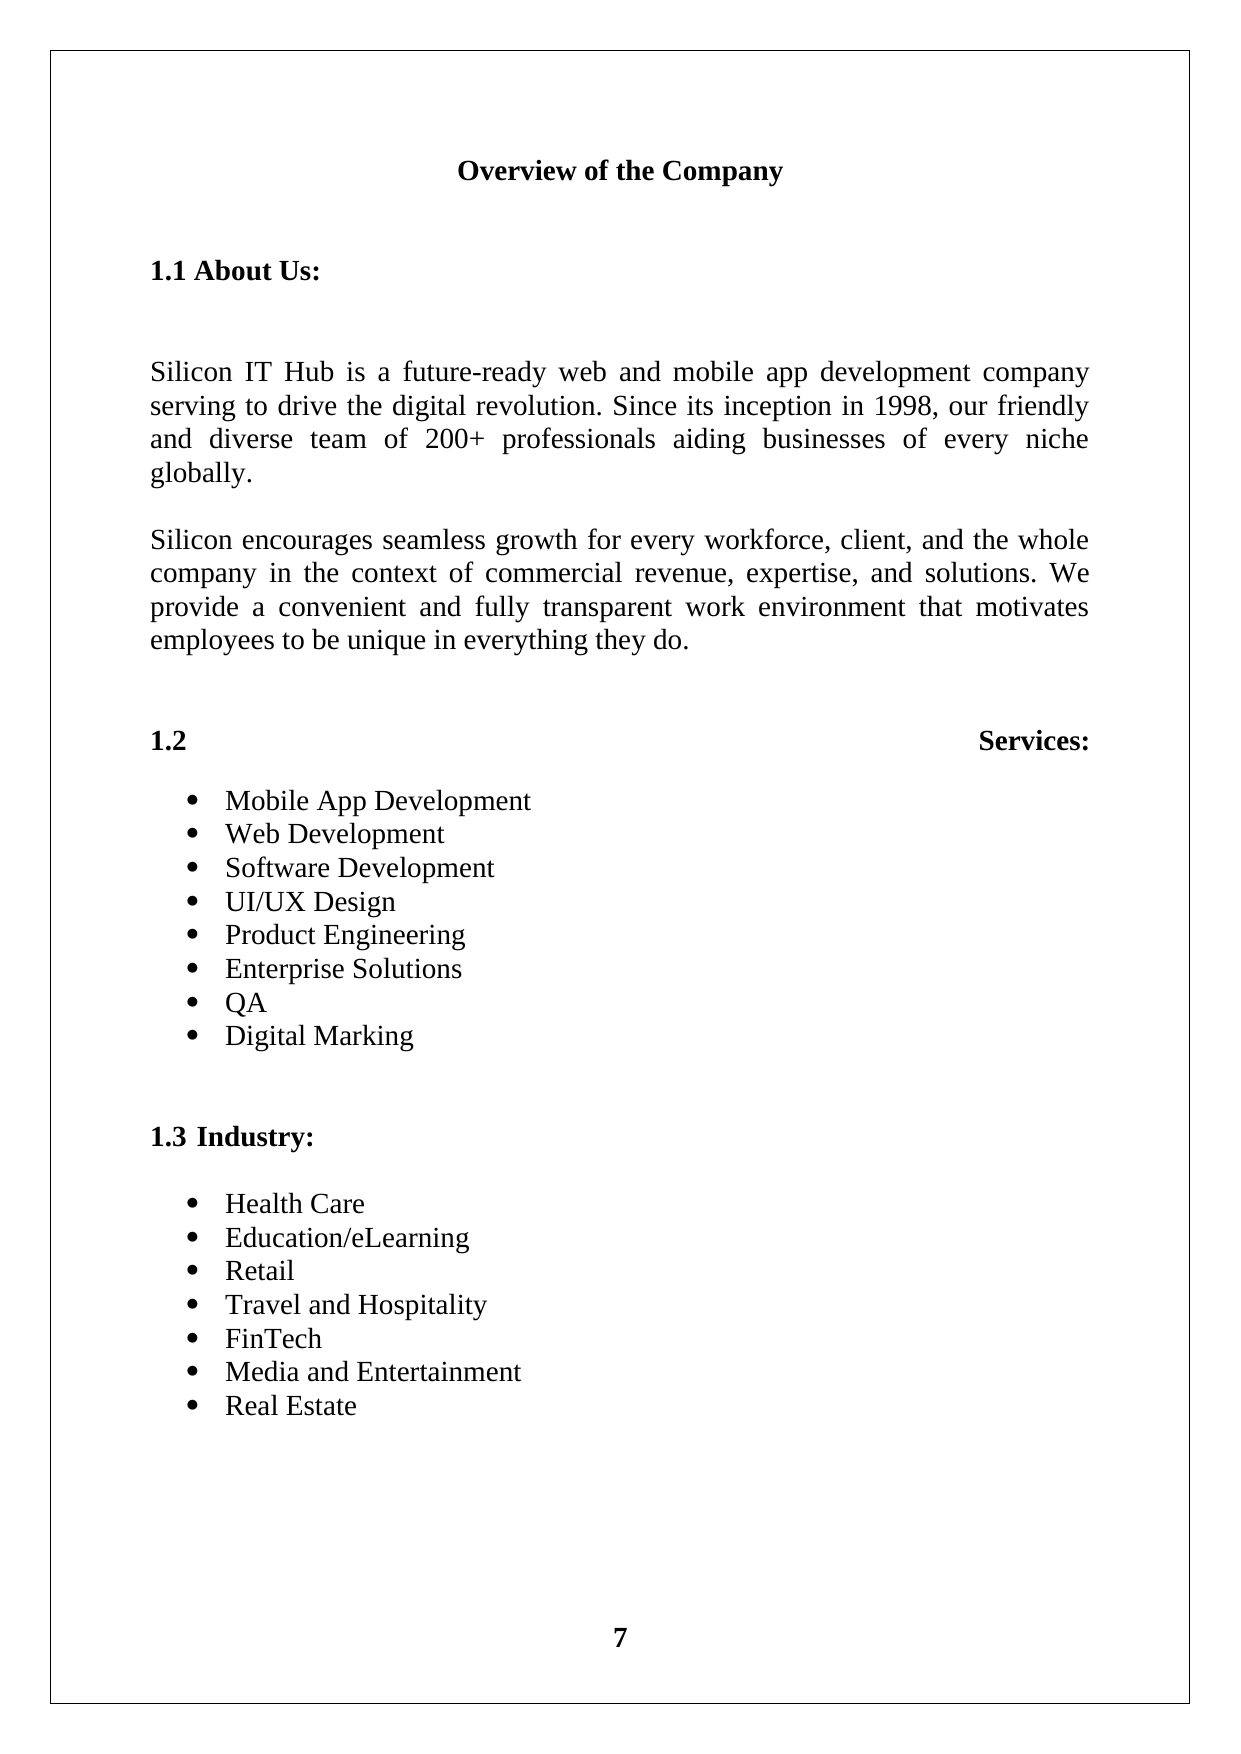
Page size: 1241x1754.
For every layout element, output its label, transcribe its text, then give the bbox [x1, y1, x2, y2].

list Education/eLearning [187, 1220, 1090, 1253]
list QA [187, 985, 1090, 1018]
list About Us: [150, 253, 1090, 287]
text Silicon IT Hub is a future-ready web and mobile app development company serving to drive the digital revolution. Since its inception in 1998, our friendly and diverse team of 200+ professionals aiding businesses of every niche globally. [150, 321, 1090, 488]
list Product Engineering [187, 917, 1090, 951]
list Digital Marking [187, 1018, 1090, 1052]
list Enterprise Solutions [187, 951, 1090, 985]
list Real Estate [187, 1388, 1090, 1422]
text Silicon encourages seamless growth for every workforce, client, and the whole company in the context of commercial revenue, expertise, and solutions. We provide a convenient and fully transparent work environment that motivates employees to be unique in everything they do. [150, 522, 1090, 656]
list UI/UX Design [187, 884, 1090, 917]
list Mobile App Development [187, 783, 1090, 817]
list Media and Entertainment [187, 1354, 1090, 1388]
list Web Development [187, 817, 1090, 850]
list Retail [187, 1253, 1090, 1287]
list Software Development [187, 850, 1090, 884]
text 1.2 Services: [150, 723, 1090, 783]
list FinTech [187, 1321, 1090, 1354]
list Industry: [150, 1119, 1090, 1153]
text Overview of the Company [150, 153, 1090, 186]
list Travel and Hospitality [187, 1287, 1090, 1321]
list Health Care [187, 1186, 1090, 1220]
